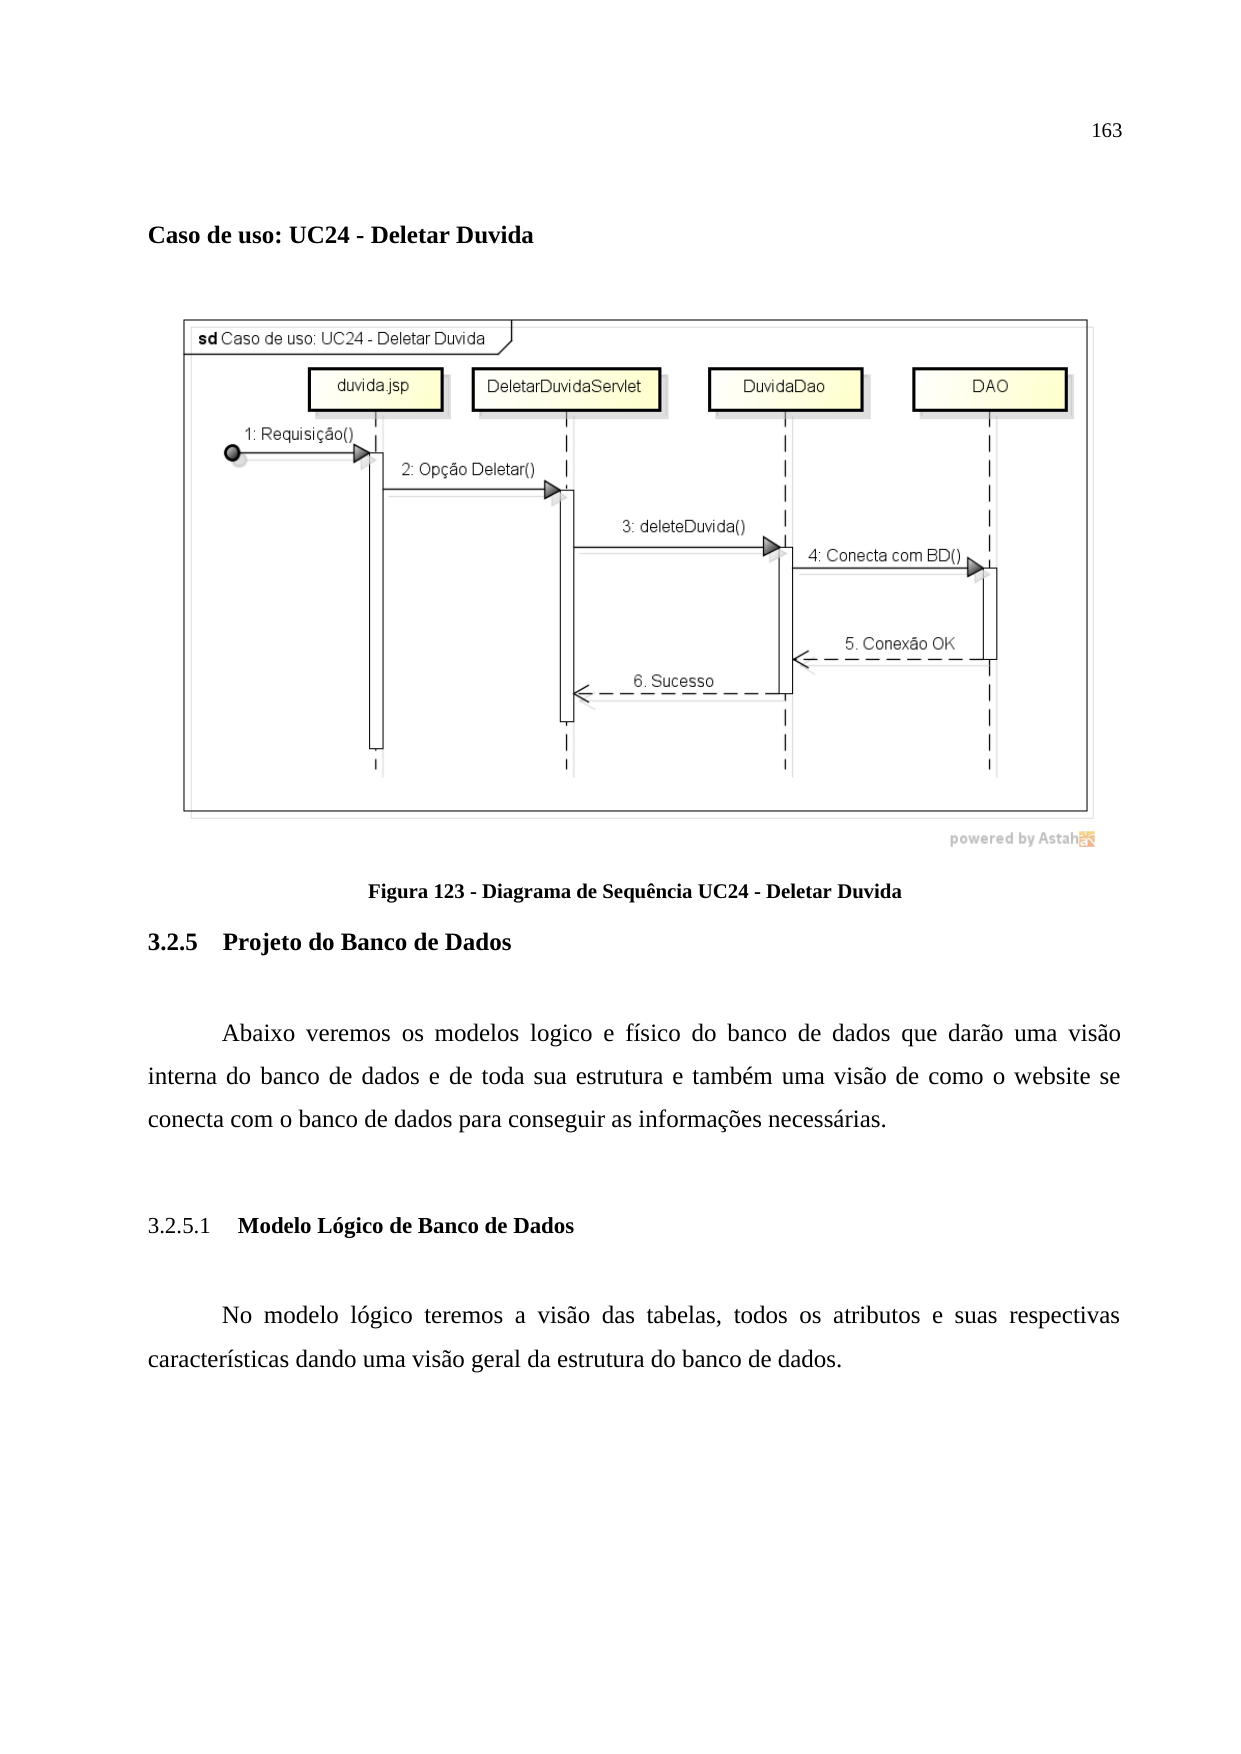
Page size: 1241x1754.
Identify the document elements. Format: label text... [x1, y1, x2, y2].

subtitle Modelo Lógico de Banco de Dados [148, 1212, 1122, 1238]
subtitle Projeto do Banco de Dados [148, 927, 1122, 956]
text No modelo lógico teremos a visão das tabelas, todos os atributos e suas respectivas características dando uma visão geral da estrutura do banco de dados. [148, 1301, 1122, 1372]
text Caso de uso: UC24 - Deletar Duvida [148, 220, 1122, 249]
picture [170, 306, 1099, 852]
text Abaixo veremos os modelos logico e físico do banco de dados que darão uma visão interna do banco de dados e de toda sua estrutura e também uma visão de como o website se conecta com o banco de dados para conseguir as informações necessárias. [148, 1018, 1122, 1133]
